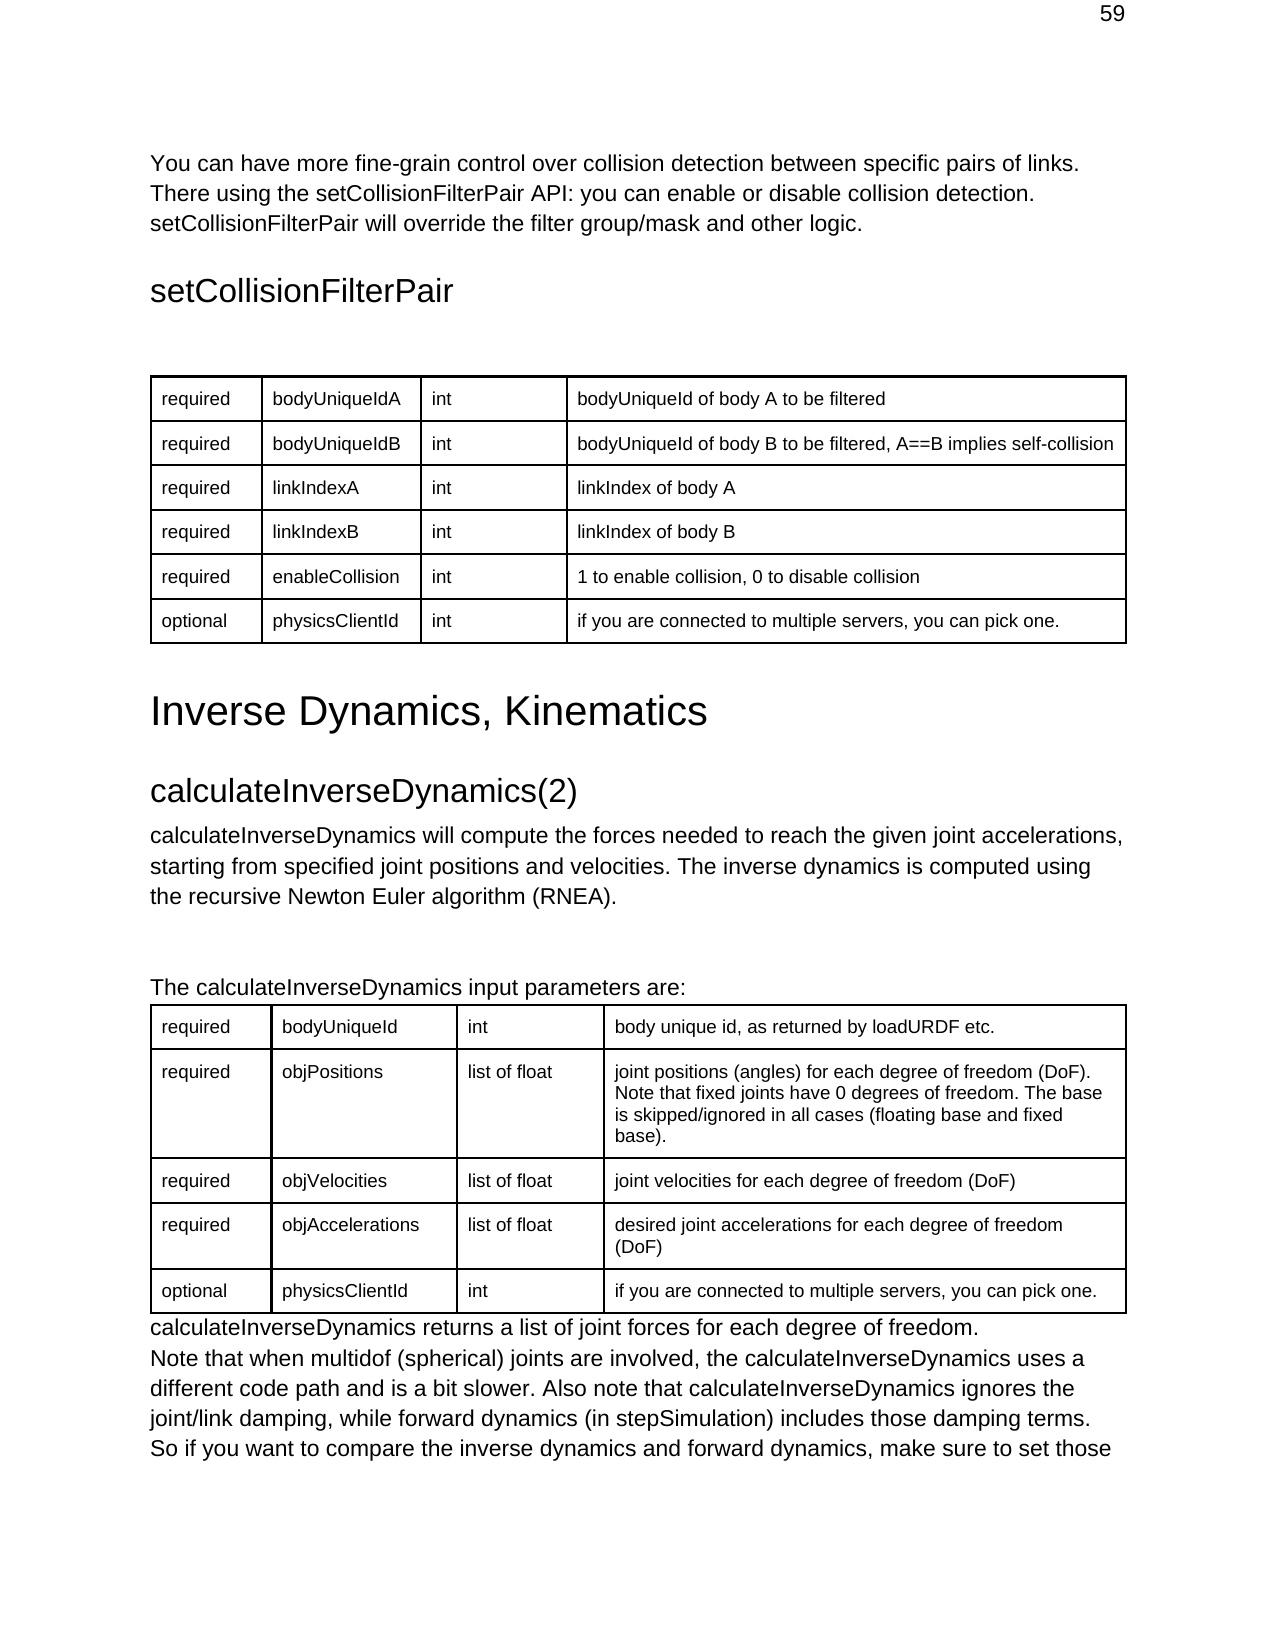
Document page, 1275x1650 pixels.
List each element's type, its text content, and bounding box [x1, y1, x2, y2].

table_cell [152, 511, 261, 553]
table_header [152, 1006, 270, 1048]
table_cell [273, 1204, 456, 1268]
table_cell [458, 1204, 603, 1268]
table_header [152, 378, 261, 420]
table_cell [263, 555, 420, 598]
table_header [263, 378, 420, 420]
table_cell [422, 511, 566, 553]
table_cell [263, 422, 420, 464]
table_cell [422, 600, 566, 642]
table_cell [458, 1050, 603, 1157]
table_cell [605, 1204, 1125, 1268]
text calculateInverseDynamics will compute the forces needed to reach the given joint accelerations, starting from specified joint positions and velocities. The inverse dynamics is computed using the recursive Newton Euler algorithm (RNEA). [150, 822, 1125, 909]
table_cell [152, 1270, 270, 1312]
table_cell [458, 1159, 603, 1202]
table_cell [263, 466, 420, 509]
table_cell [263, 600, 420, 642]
text calculateInverseDynamics returns a list of joint forces for each degree of freedom. [150, 1314, 1125, 1341]
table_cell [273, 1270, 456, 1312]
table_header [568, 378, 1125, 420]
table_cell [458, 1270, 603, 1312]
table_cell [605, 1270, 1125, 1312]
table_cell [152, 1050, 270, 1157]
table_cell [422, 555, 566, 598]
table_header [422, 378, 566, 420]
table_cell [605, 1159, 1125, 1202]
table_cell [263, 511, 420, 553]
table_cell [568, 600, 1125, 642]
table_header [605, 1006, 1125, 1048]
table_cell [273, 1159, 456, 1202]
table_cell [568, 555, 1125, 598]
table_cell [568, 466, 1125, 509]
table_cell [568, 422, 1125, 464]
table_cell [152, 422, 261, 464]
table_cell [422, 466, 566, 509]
subtitle Inverse Dynamics, Kinematics [150, 686, 1125, 734]
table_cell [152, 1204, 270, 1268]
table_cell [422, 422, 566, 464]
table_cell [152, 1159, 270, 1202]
subtitle calculateInverseDynamics(2) [150, 771, 1125, 810]
text The calculateInverseDynamics input parameters are: [150, 973, 1125, 1000]
text You can have more fine-grain control over collision detection between specific pairs of links. There using the setCollisionFilterPair API: you can enable or disable collision detection. setCollisionFilterPair will override the filter group/mask and other logic. [150, 150, 1125, 237]
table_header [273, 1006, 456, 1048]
text setCollisionFilterPair [150, 271, 1125, 309]
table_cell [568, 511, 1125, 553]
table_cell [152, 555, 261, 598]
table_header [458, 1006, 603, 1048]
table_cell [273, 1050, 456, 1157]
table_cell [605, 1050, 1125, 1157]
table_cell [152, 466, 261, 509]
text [150, 1344, 1125, 1462]
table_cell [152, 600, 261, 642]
